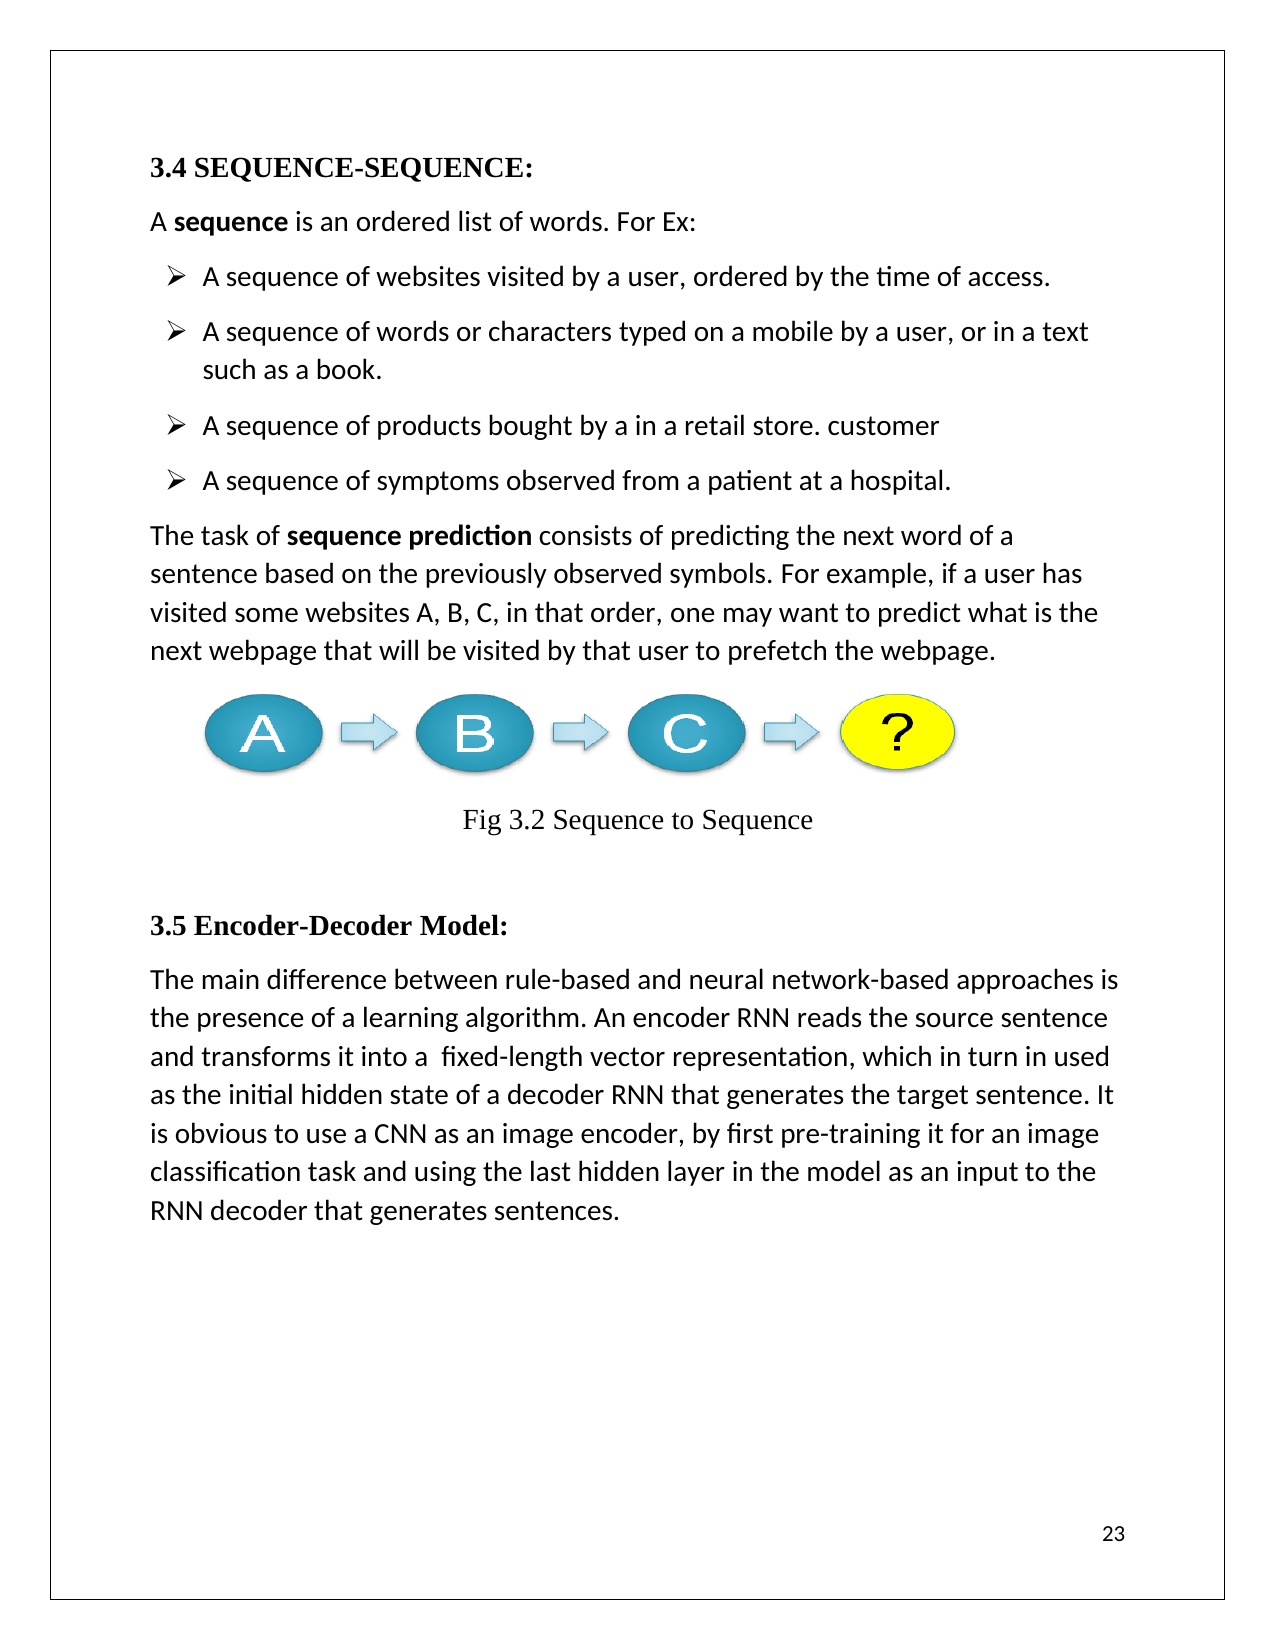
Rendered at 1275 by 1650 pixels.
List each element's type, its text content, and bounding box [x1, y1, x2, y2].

text A sequence is an ordered list of words. For Ex: [150, 203, 1125, 238]
text The main difference between rule-based and neural network-based approaches is the presence of a learning algorithm. An encoder RNN reads the source sentence and transforms it into a fixed-length vector representation, which in turn in used as the initial hidden state of a decoder RNN that generates the target sentence. It is obvious to use a CNN as an image encoder, by first pre-training it for an image classification task and using the last hidden layer in the model as an input to the RNN decoder that generates sentences. [150, 961, 1125, 1227]
text The task of sequence prediction consists of predicting the next word of a sentence based on the previously observed symbols. For example, if a user has visited some websites A, B, C, in that order, one may want to predict what is the next webpage that will be visited by that user to prefetch the webpage. [150, 517, 1125, 668]
list A sequence of products bought by a in a retail store. customer [165, 407, 1125, 442]
list A sequence of websites visited by a user, ordered by the time of access. [165, 258, 1125, 293]
text 3.5 Encoder-Decoder Model: [150, 908, 1125, 942]
picture [193, 687, 969, 784]
text Fig 3.2 Sequence to Sequence [150, 802, 1125, 836]
list A sequence of words or characters typed on a mobile by a user, or in a text such as a book. [165, 313, 1125, 387]
text 3.4 SEQUENCE-SEQUENCE: [150, 150, 1125, 183]
list A sequence of symptoms observed from a patient at a hospital. [165, 462, 1125, 497]
